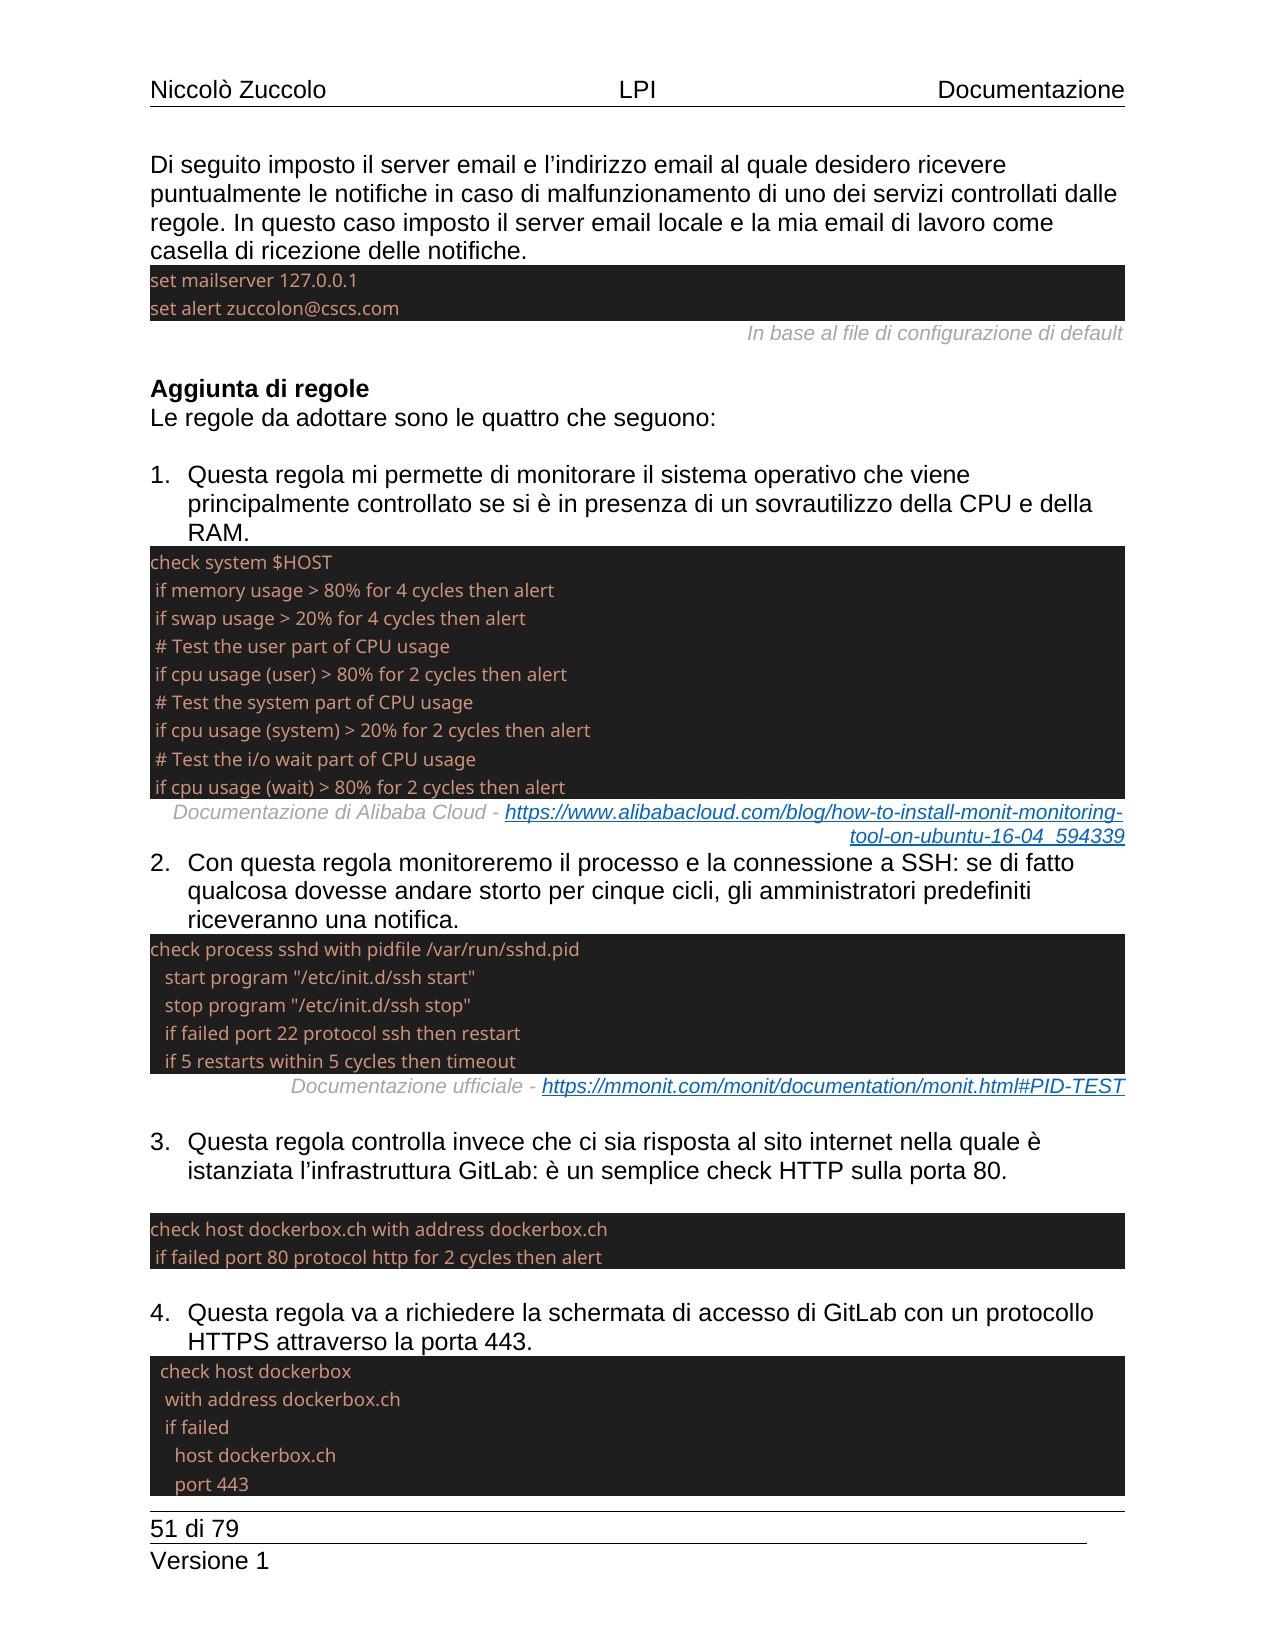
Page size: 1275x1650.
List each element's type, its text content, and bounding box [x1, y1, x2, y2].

text if failed port 80 protocol http for 2 cycles then alert [150, 1241, 1125, 1269]
text if cpu usage (wait) > 80% for 2 cycles then alert [150, 771, 1125, 799]
text with address dockerbox.ch [150, 1384, 1125, 1412]
text stop program "/etc/init.d/ssh stop" [150, 990, 1125, 1018]
text Documentazione di Alibaba Cloud - https://www.alibabacloud.com/blog/how-to-install-monit-monitoring-tool-on-ubuntu-16-04_594339 [150, 799, 1125, 847]
text if failed [150, 1412, 1125, 1440]
text if swap usage > 20% for 4 cycles then alert [150, 603, 1125, 631]
text port 443 [150, 1468, 1125, 1496]
list Con questa regola monitoreremo il processo e la connessione a SSH: se di fatto qualcosa dovesse andare storto per cinque cicli, gli amministratori predefiniti riceveranno una notifica. [150, 847, 1125, 934]
text check system $HOST [150, 546, 1125, 574]
list Questa regola mi permette di monitorare il sistema operativo che viene principalmente controllato se si è in presenza di un sovrautilizzo della CPU e della RAM. [150, 460, 1125, 546]
text Documentazione ufficiale - https://mmonit.com/monit/documentation/monit.html#PID-TEST [150, 1074, 1125, 1098]
text if memory usage > 80% for 4 cycles then alert [150, 574, 1125, 603]
text check process sshd with pidfile /var/run/sshd.pid [150, 934, 1125, 962]
text if cpu usage (system) > 20% for 2 cycles then alert [150, 715, 1125, 743]
text # Test the system part of CPU usage [150, 687, 1125, 715]
text In base al file di configurazione di default [150, 321, 1125, 345]
text # Test the user part of CPU usage [150, 631, 1125, 659]
text if 5 restarts within 5 cycles then timeout [150, 1046, 1125, 1074]
text Le regole da adottare sono le quattro che seguono: [150, 403, 1125, 431]
text Aggiunta di regole [150, 374, 1125, 403]
text if cpu usage (user) > 80% for 2 cycles then alert [150, 659, 1125, 687]
text Di seguito imposto il server email e l’indirizzo email al quale desidero ricevere puntualmente le notifiche in caso di malfunzionamento di uno dei servizi controllati dalle regole. In questo caso imposto il server email locale e la mia email di lavoro come casella di ricezione delle notifiche. [150, 150, 1125, 265]
text start program "/etc/init.d/ssh start" [150, 962, 1125, 990]
text check host dockerbox [150, 1356, 1125, 1384]
text host dockerbox.ch [150, 1440, 1125, 1468]
list Questa regola va a richiedere la schermata di accesso di GitLab con un protocollo HTTPS attraverso la porta 443. [150, 1298, 1125, 1356]
text set mailserver 127.0.0.1 [150, 265, 1125, 293]
list Questa regola controlla invece che ci sia risposta al sito internet nella quale è istanziata l’infrastruttura GitLab: è un semplice check HTTP sulla porta 80. [150, 1127, 1125, 1184]
text check host dockerbox.ch with address dockerbox.ch [150, 1213, 1125, 1241]
text if failed port 22 protocol ssh then restart [150, 1018, 1125, 1046]
text # Test the i/o wait part of CPU usage [150, 743, 1125, 771]
text set alert zuccolon@cscs.com [150, 293, 1125, 321]
